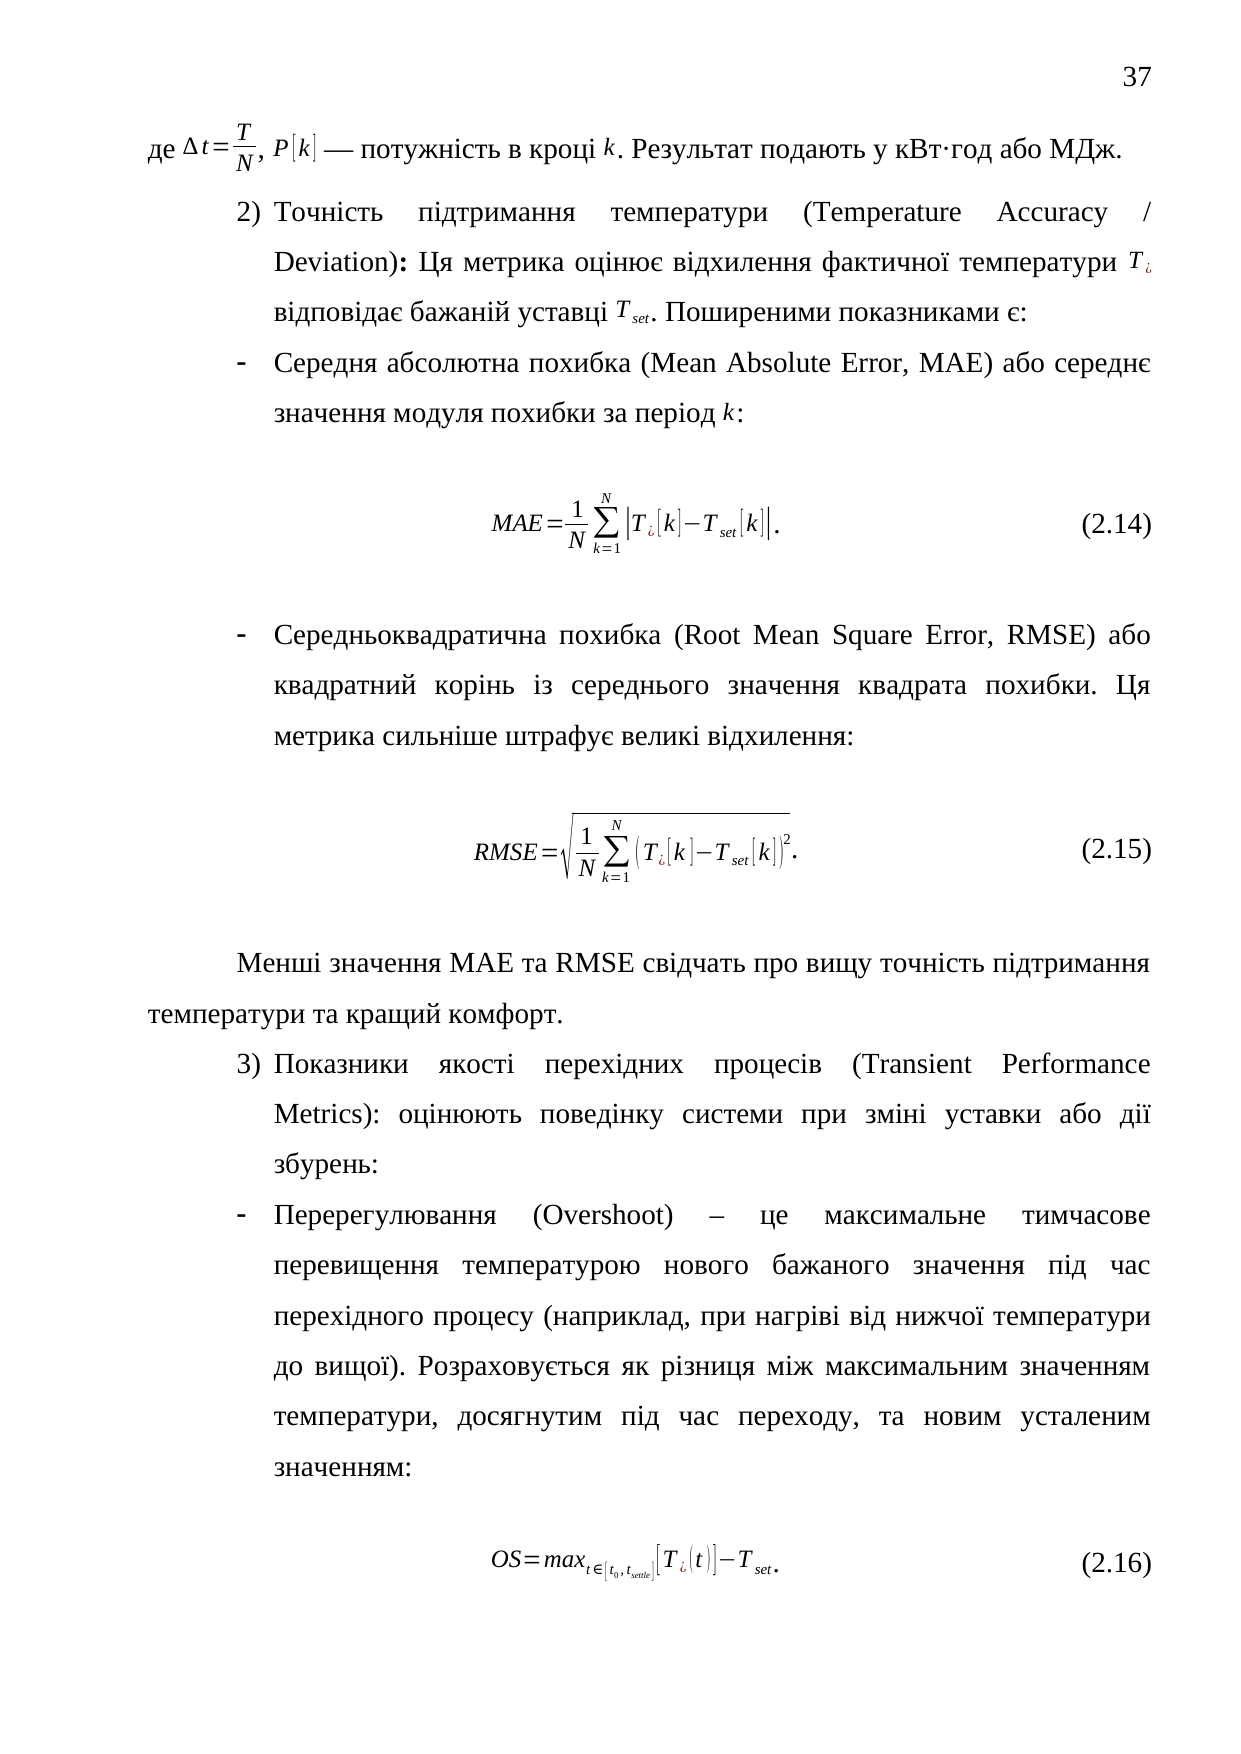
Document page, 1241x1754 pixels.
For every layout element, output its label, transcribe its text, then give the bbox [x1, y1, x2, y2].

text де , — потужність в кроці . Результат подають у кВт·год або МДж. [148, 118, 1152, 177]
text . (2.15) [148, 812, 1152, 885]
list Середня абсолютна похибка (Mean Absolute Error, MAE) або середнє значення модуля похибки за період : [236, 345, 1152, 429]
text Менші значення MAE та RMSE свідчать про вищу точність підтримання температури та кращий комфорт. [148, 945, 1152, 1029]
list Перерегулювання (Overshoot) – це максимальне тимчасове перевищення температурою нового бажаного значення під час перехідного процесу (наприклад, при нагріві від нижчої температури до вищої). Розраховується як різниця між максимальним значенням температури, досягнутим під час переходу, та новим усталеним значенням: [236, 1197, 1152, 1482]
text . (2.14) [148, 489, 1152, 557]
list Середньоквадратична похибка (Root Mean Square Error, RMSE) або квадратний корінь із середнього значення квадрата похибки. Ця метрика сильніше штрафує великі відхилення: [236, 617, 1152, 751]
text . (2.16) [148, 1543, 1152, 1581]
list Точність підтримання температури (Temperature Accuracy / Deviation): Ця метрика оцінює відхилення фактичної температури відповідає бажаній уставці . Поширеними показниками є: [236, 194, 1152, 328]
list Показники якості перехідних процесів (Transient Performance Metrics): оцінюють поведінку системи при зміні уставки або дії збурень: [236, 1046, 1152, 1180]
